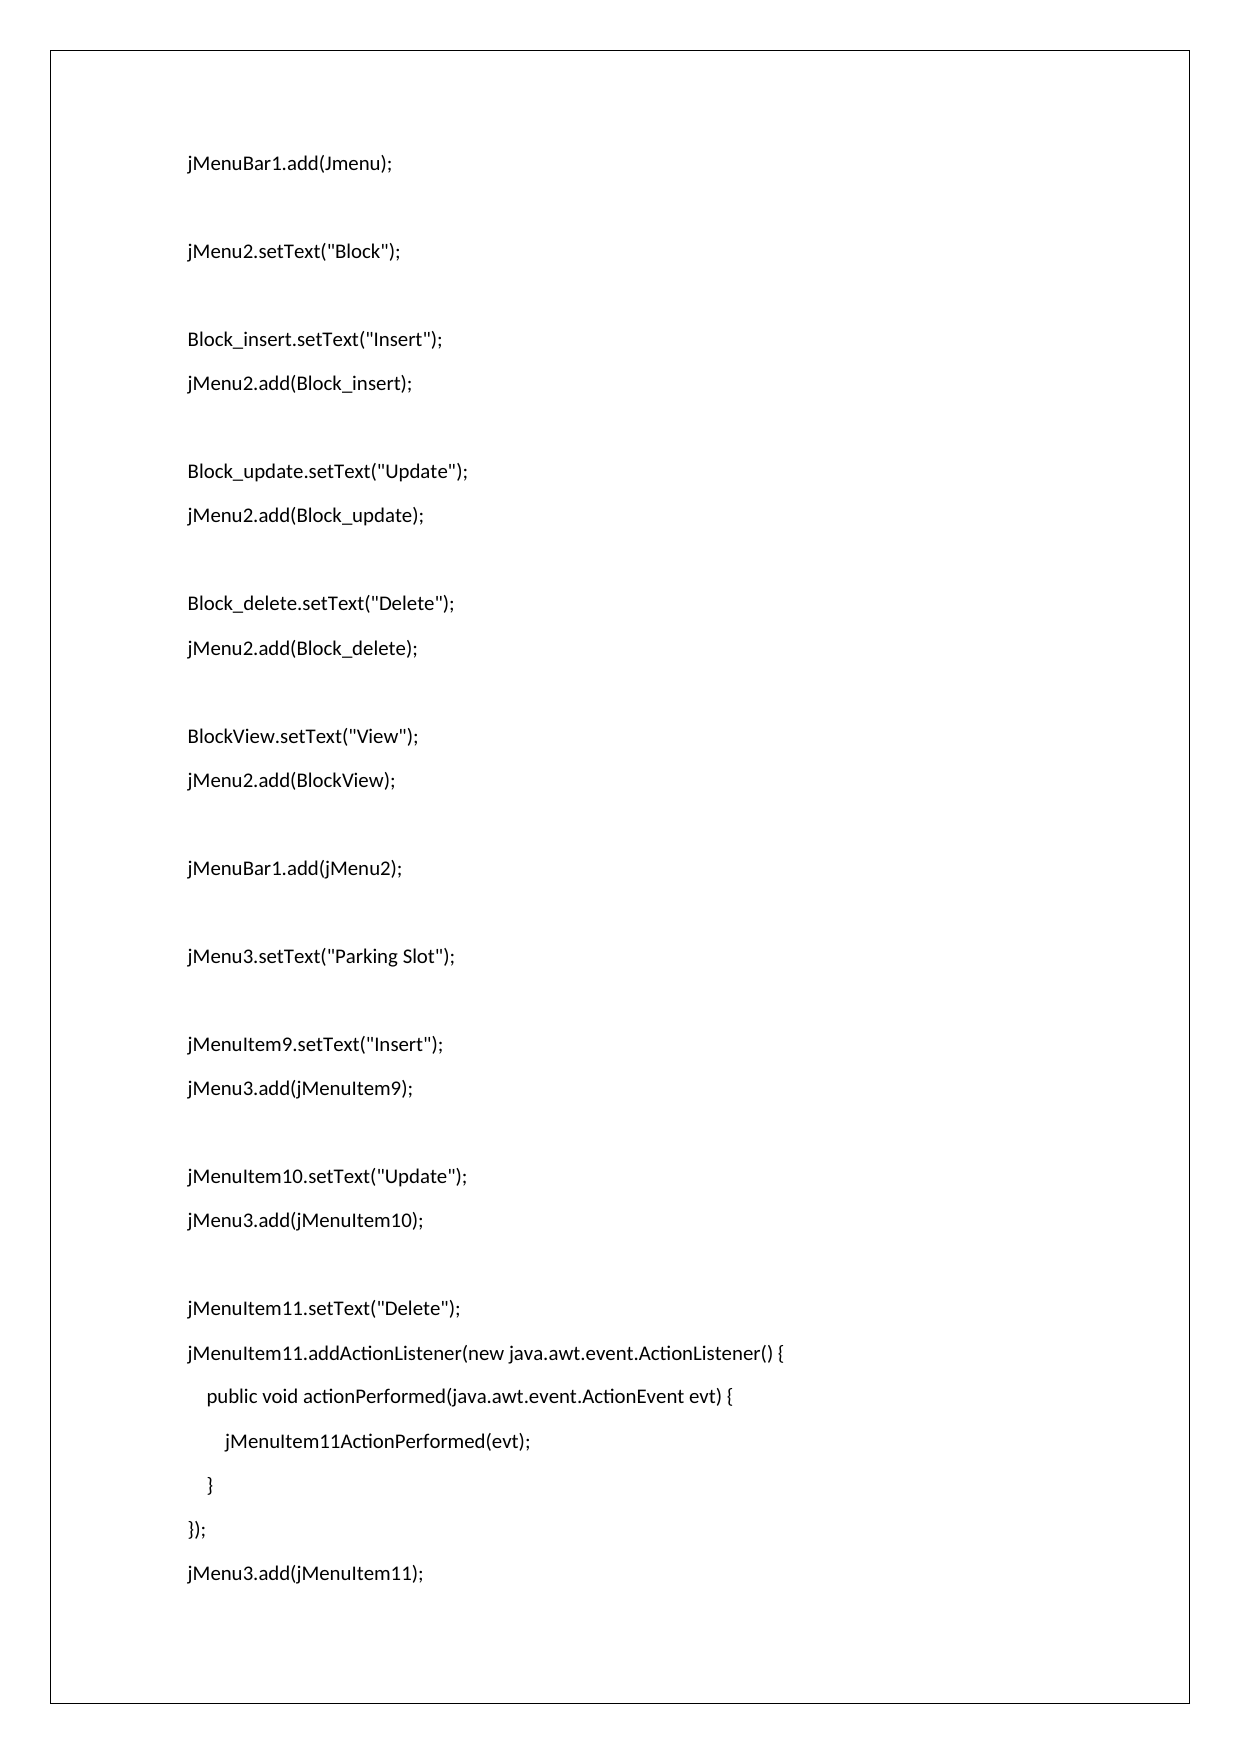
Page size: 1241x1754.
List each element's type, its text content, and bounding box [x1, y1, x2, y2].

text Block_delete.setText("Delete"); [150, 591, 1090, 616]
text jMenu2.add(Block_delete); [150, 635, 1090, 660]
text jMenu3.add(jMenuItem9); [150, 1075, 1090, 1101]
text jMenuItem11.setText("Delete"); [150, 1296, 1090, 1321]
text jMenu2.add(Block_update); [150, 502, 1090, 528]
text Block_insert.setText("Insert"); [150, 326, 1090, 352]
text jMenuItem11ActionPerformed(evt); [150, 1428, 1090, 1453]
text jMenu2.add(Block_insert); [150, 370, 1090, 396]
text public void actionPerformed(java.awt.event.ActionEvent evt) { [150, 1384, 1090, 1409]
text jMenu3.add(jMenuItem11); [150, 1560, 1090, 1585]
text jMenuItem9.setText("Insert"); [150, 1031, 1090, 1057]
text jMenu2.setText("Block"); [150, 238, 1090, 263]
text jMenu3.add(jMenuItem10); [150, 1207, 1090, 1233]
text jMenuBar1.add(Jmenu); [150, 150, 1090, 175]
text }); [150, 1516, 1090, 1541]
text BlockView.setText("View"); [150, 723, 1090, 748]
text jMenuBar1.add(jMenu2); [150, 855, 1090, 880]
text jMenu3.setText("Parking Slot"); [150, 943, 1090, 968]
text jMenuItem10.setText("Update"); [150, 1163, 1090, 1189]
text Block_update.setText("Update"); [150, 458, 1090, 484]
text } [150, 1472, 1090, 1497]
text jMenu2.add(BlockView); [150, 767, 1090, 792]
text jMenuItem11.addActionListener(new java.awt.event.ActionListener() { [150, 1340, 1090, 1365]
